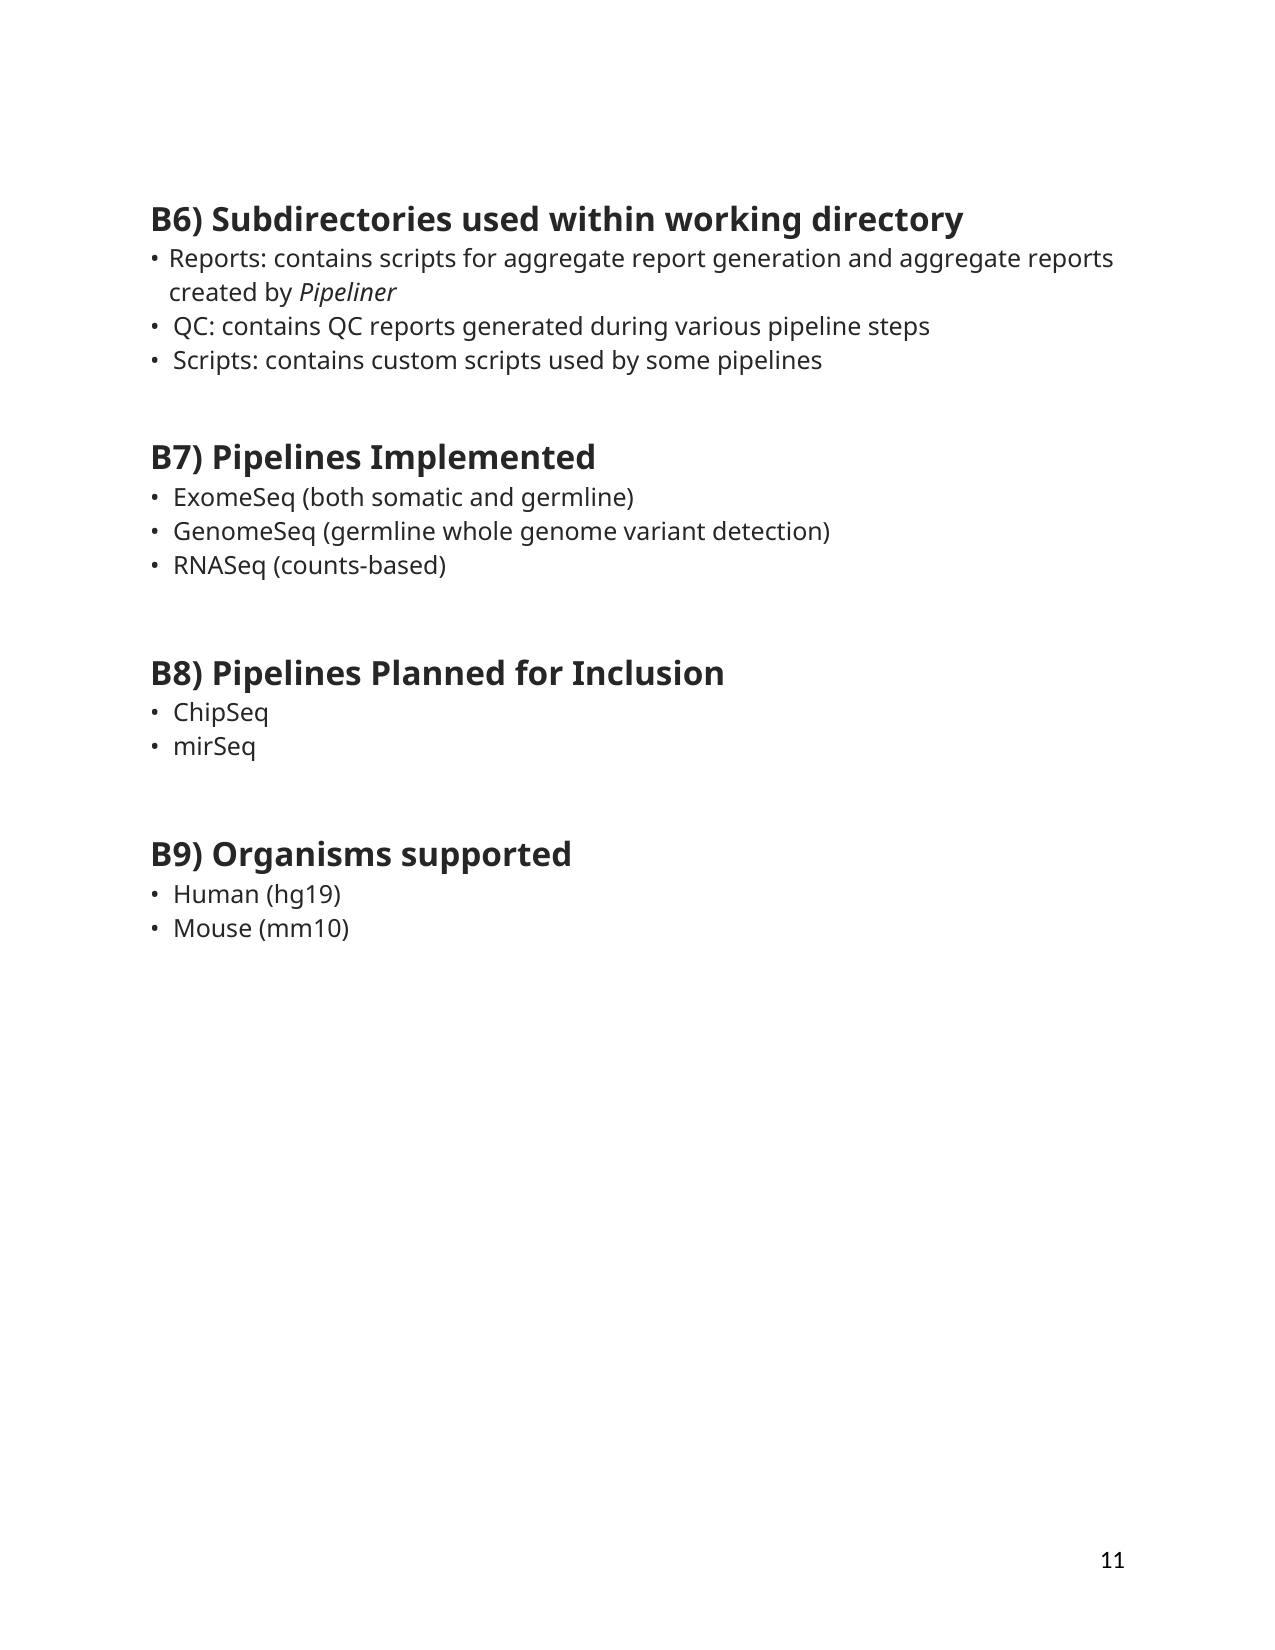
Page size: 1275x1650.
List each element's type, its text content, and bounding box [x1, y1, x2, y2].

text B7) Pipelines Implemented [150, 434, 1125, 479]
list GenomeSeq (germline whole genome variant detection) [150, 513, 1125, 547]
list RNASeq (counts-based) [150, 547, 1125, 581]
text B9) Organisms supported [150, 831, 1125, 877]
list ChipSeq [150, 695, 1125, 729]
list mirSeq [150, 729, 1125, 763]
list QC: contains QC reports generated during various pipeline steps [150, 309, 1125, 343]
list Mouse (mm10) [150, 911, 1125, 945]
list ExomeSeq (both somatic and germline) [150, 479, 1125, 513]
text B8) Pipelines Planned for Inclusion [150, 649, 1125, 695]
list Reports: contains scripts for aggregate report generation and aggregate reports created by Pipeliner [150, 241, 1125, 309]
text B6) Subdirectories used within working directory [150, 195, 1125, 241]
list Human (hg19) [150, 877, 1125, 911]
list Scripts: contains custom scripts used by some pipelines [150, 343, 1125, 377]
